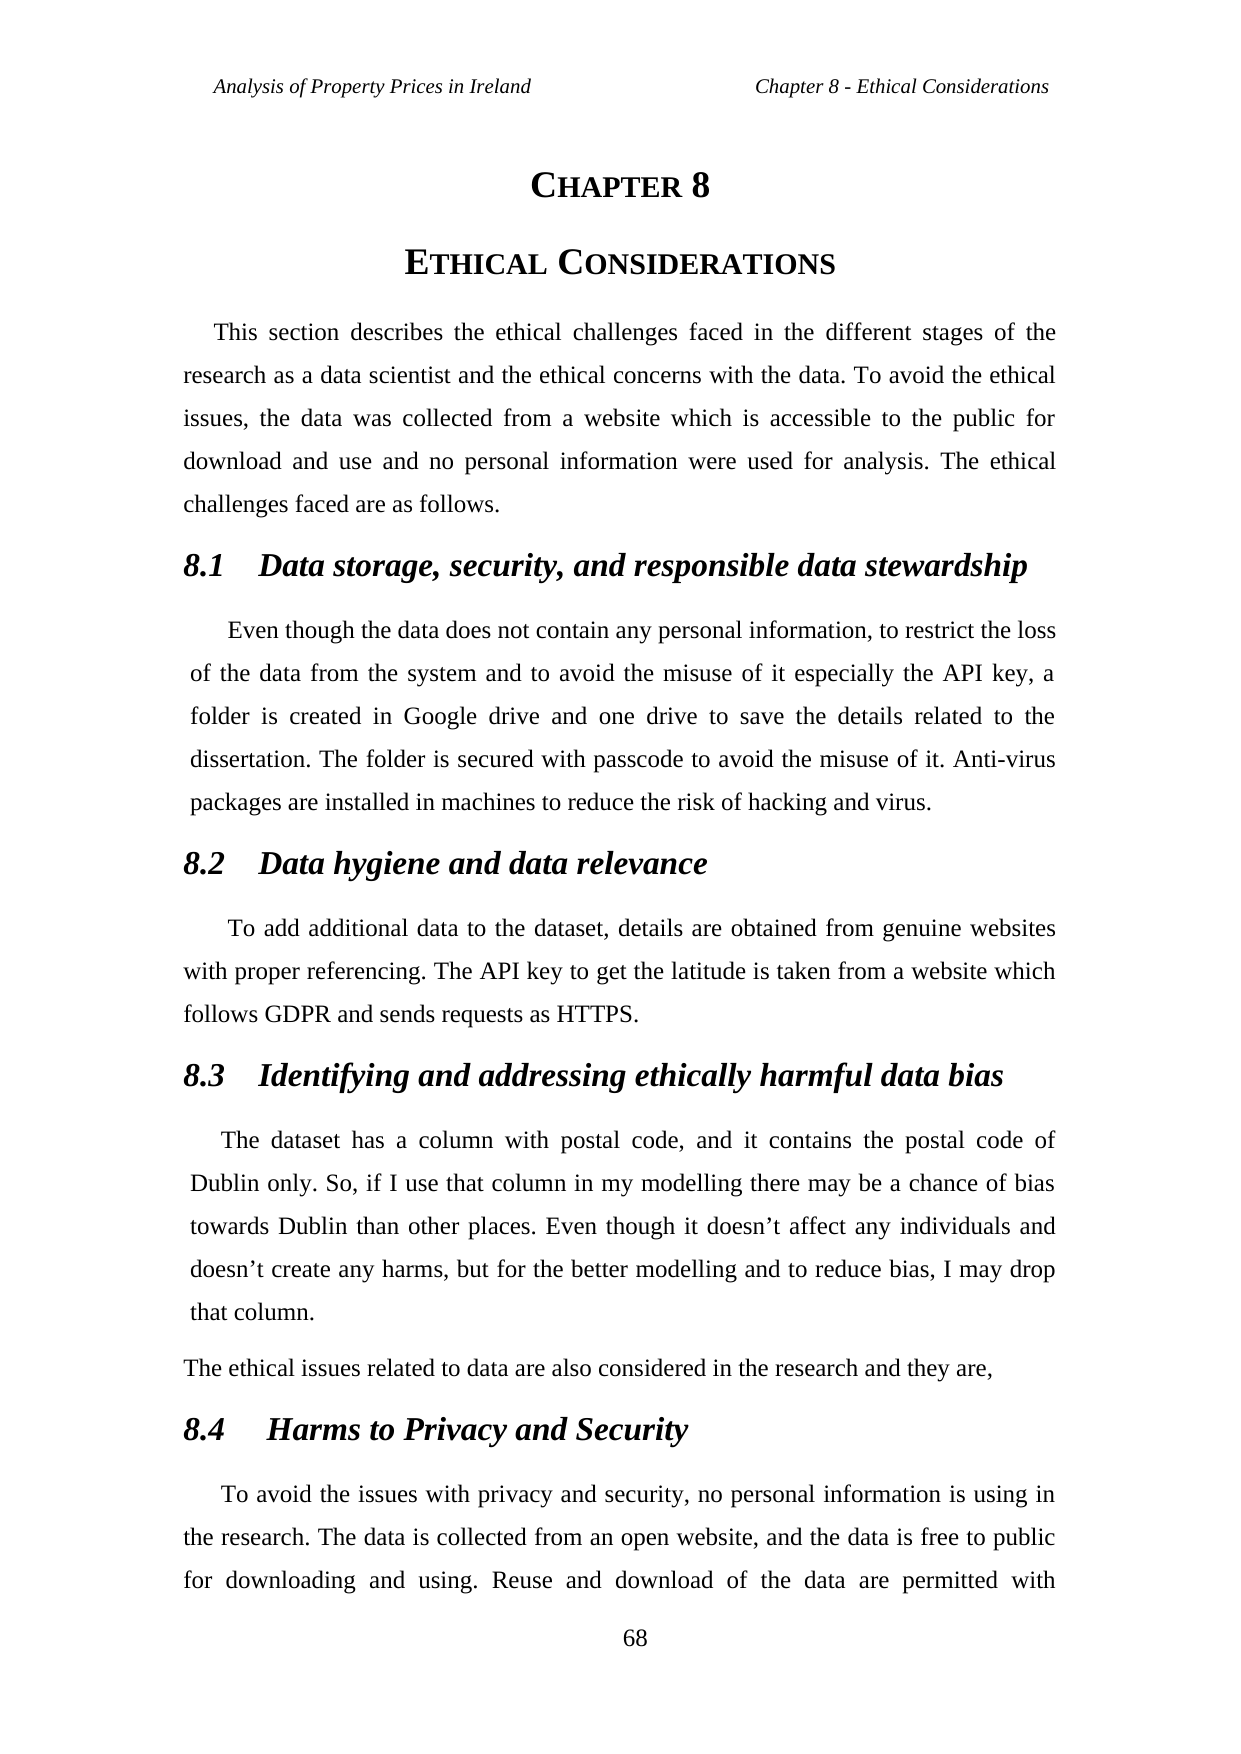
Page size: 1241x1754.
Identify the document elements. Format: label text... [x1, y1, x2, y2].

text The ethical issues related to data are also considered in the research and they are, [183, 1353, 1057, 1382]
list The dataset has a column with postal code, and it contains the postal code of Dublin only. So, if I use that column in my modelling there may be a chance of bias towards Dublin than other places. Even though it doesn’t affect any individuals and doesn’t create any harms, but for the better modelling and to reduce bias, I may drop that column. [190, 1125, 1057, 1326]
subtitle Harms to Privacy and Security [183, 1409, 1057, 1447]
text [183, 1479, 1057, 1594]
subtitle Identifying and addressing ethically harmful data bias [183, 1055, 1057, 1093]
subtitle Data storage, security, and responsible data stewardship [183, 545, 1057, 583]
subtitle Ethical Considerations [183, 240, 1057, 283]
subtitle Chapter 8 [183, 162, 1057, 206]
subtitle Data hygiene and data relevance [183, 843, 1057, 881]
text This section describes the ethical challenges faced in the different stages of the research as a data scientist and the ethical concerns with the data. To avoid the ethical issues, the data was collected from a website which is accessible to the public for download and use and no personal information were used for analysis. The ethical challenges faced are as follows. [183, 317, 1057, 518]
text To add additional data to the dataset, details are obtained from genuine websites with proper referencing. The API key to get the latitude is taken from a website which follows GDPR and sends requests as HTTPS. [183, 913, 1057, 1028]
text Even though the data does not contain any personal information, to restrict the loss of the data from the system and to avoid the misuse of it especially the API key, a folder is created in Google drive and one drive to save the details related to the dissertation. The folder is secured with passcode to avoid the misuse of it. Anti-virus packages are installed in machines to reduce the risk of hacking and virus. [190, 615, 1057, 816]
